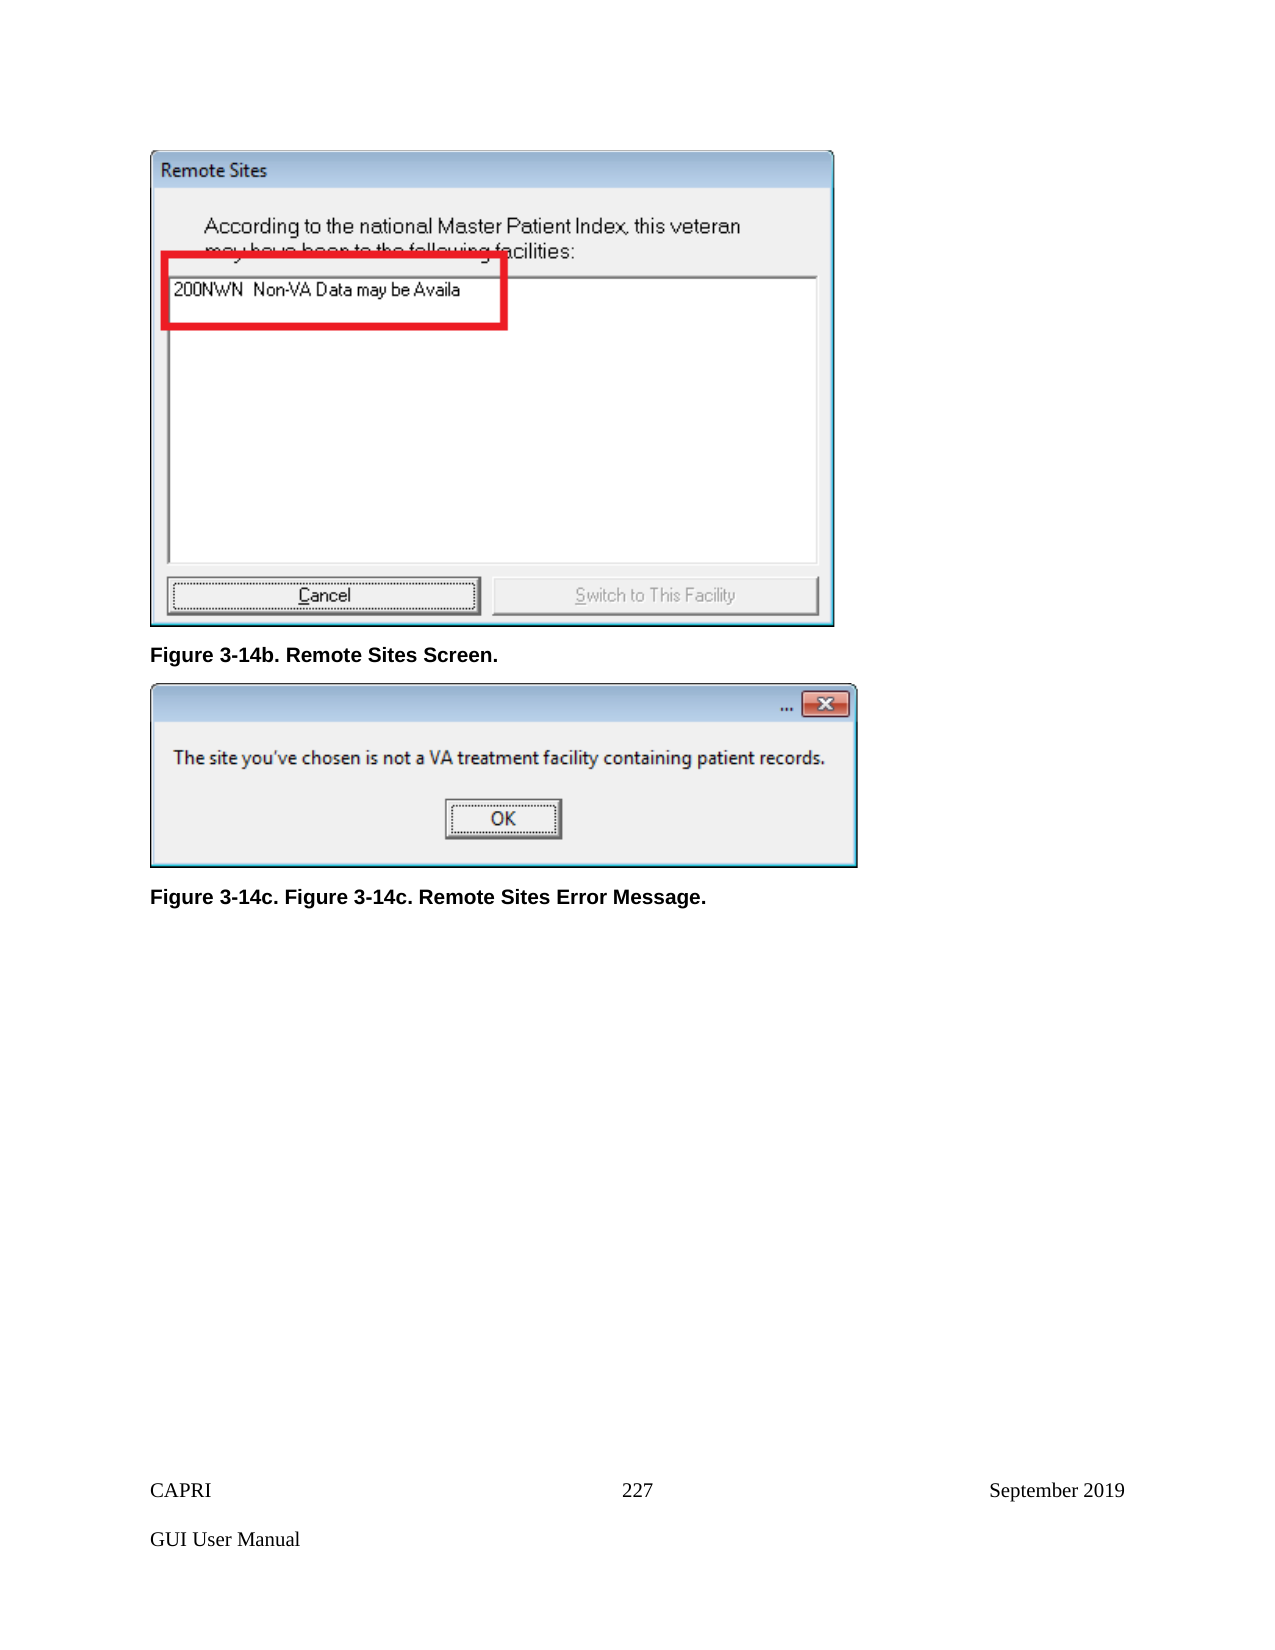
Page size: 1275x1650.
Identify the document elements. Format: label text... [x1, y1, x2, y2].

picture [150, 150, 835, 627]
text Figure 3-14b. Remote Sites Screen. [150, 643, 1125, 667]
picture [150, 683, 858, 868]
text Figure 3-14c. Figure 3-14c. Remote Sites Error Message. [150, 884, 1125, 908]
